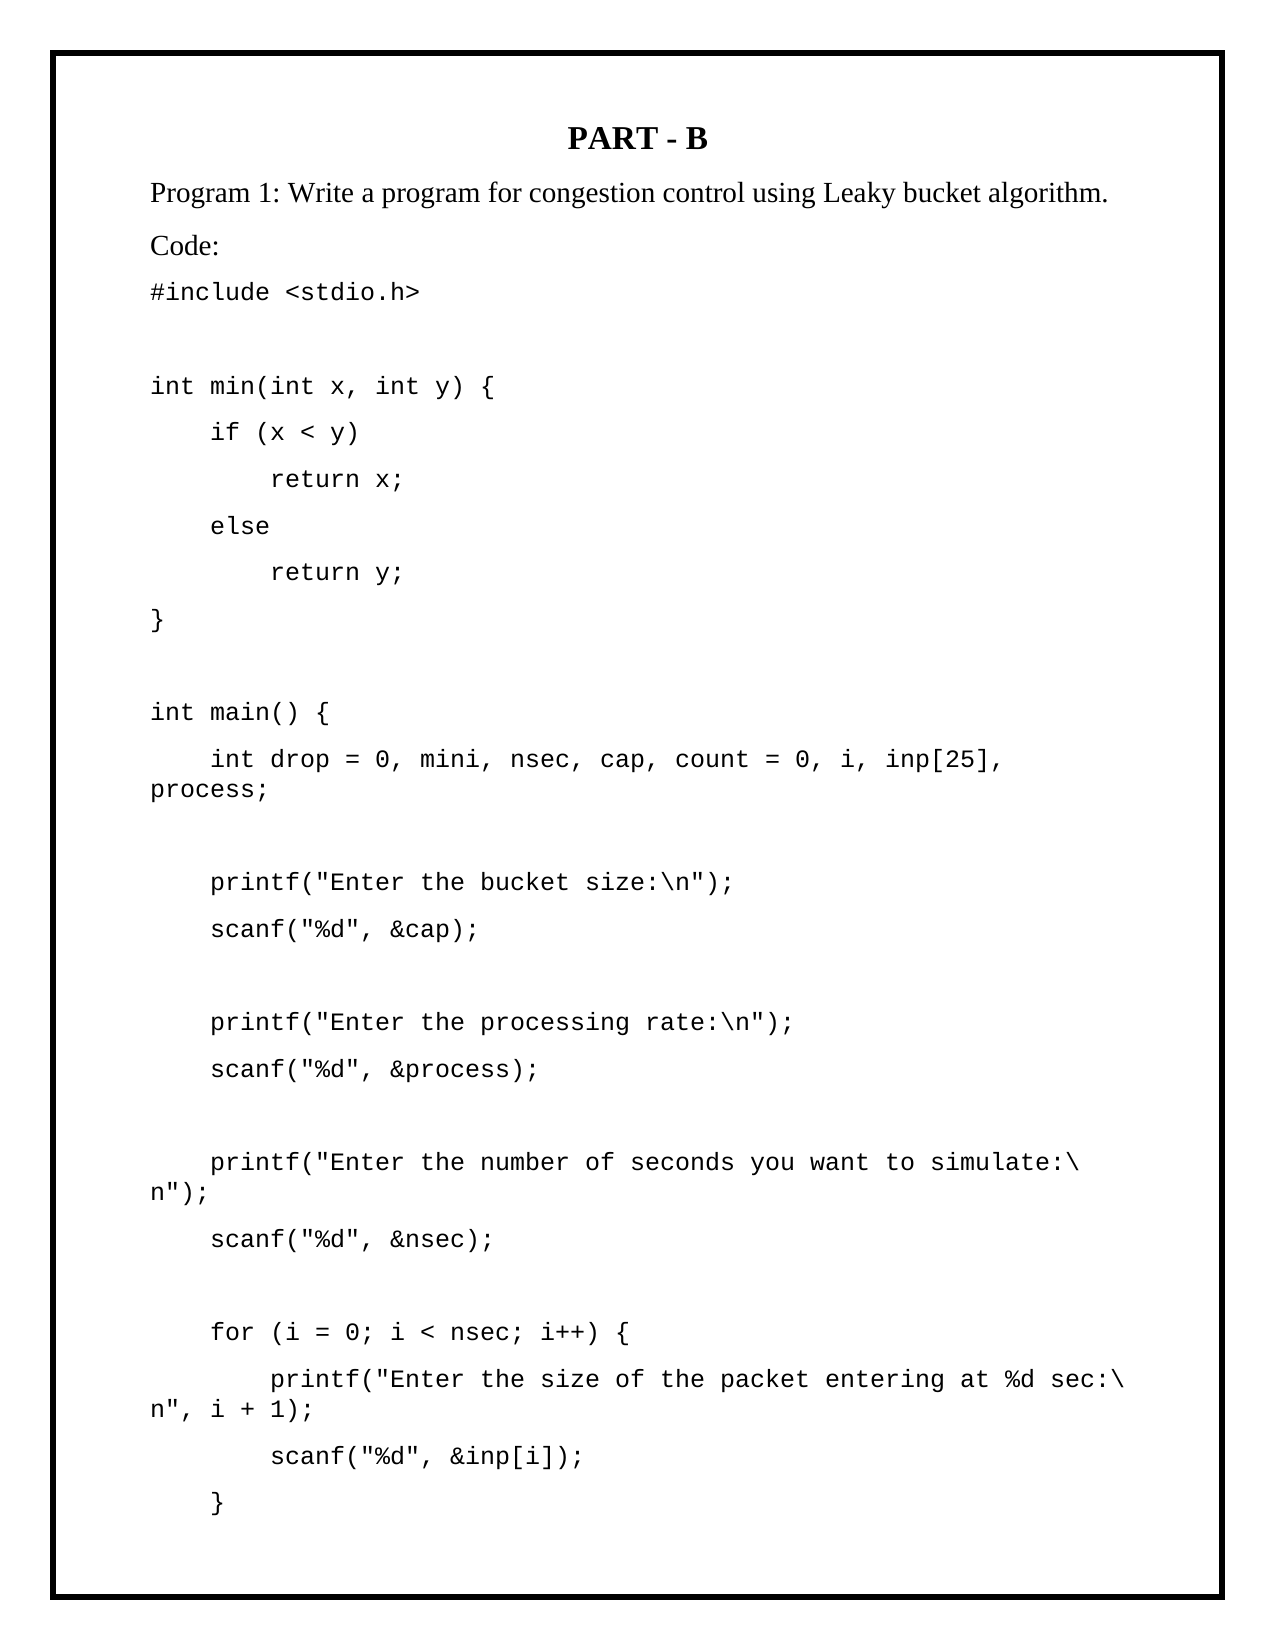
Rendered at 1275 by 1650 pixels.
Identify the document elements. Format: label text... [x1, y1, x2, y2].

text if (x < y) [150, 420, 1125, 448]
text printf("Enter the processing rate:\n"); [150, 1010, 1125, 1038]
text int main() { [150, 700, 1125, 728]
text PART - B [150, 118, 1125, 157]
text scanf("%d", &cap); [150, 917, 1125, 945]
text printf("Enter the bucket size:\n"); [150, 870, 1125, 898]
text return x; [150, 467, 1125, 495]
text printf("Enter the size of the packet entering at %d sec:\n", i + 1); [150, 1367, 1125, 1425]
text scanf("%d", &inp[i]); [150, 1443, 1125, 1472]
text #include <stdio.h> [150, 280, 1125, 308]
text Program 1: Write a program for congestion control using Leaky bucket algorithm. [150, 176, 1125, 209]
text Code: [150, 228, 1125, 261]
text printf("Enter the number of seconds you want to simulate:\n"); [150, 1150, 1125, 1208]
text int min(int x, int y) { [150, 373, 1125, 402]
text } [150, 1490, 1125, 1518]
text int drop = 0, mini, nsec, cap, count = 0, i, inp[25], process; [150, 747, 1125, 805]
text } [150, 607, 1125, 635]
text return y; [150, 560, 1125, 588]
text for (i = 0; i < nsec; i++) { [150, 1320, 1125, 1348]
text scanf("%d", &nsec); [150, 1227, 1125, 1255]
text else [150, 513, 1125, 542]
text scanf("%d", &process); [150, 1057, 1125, 1085]
